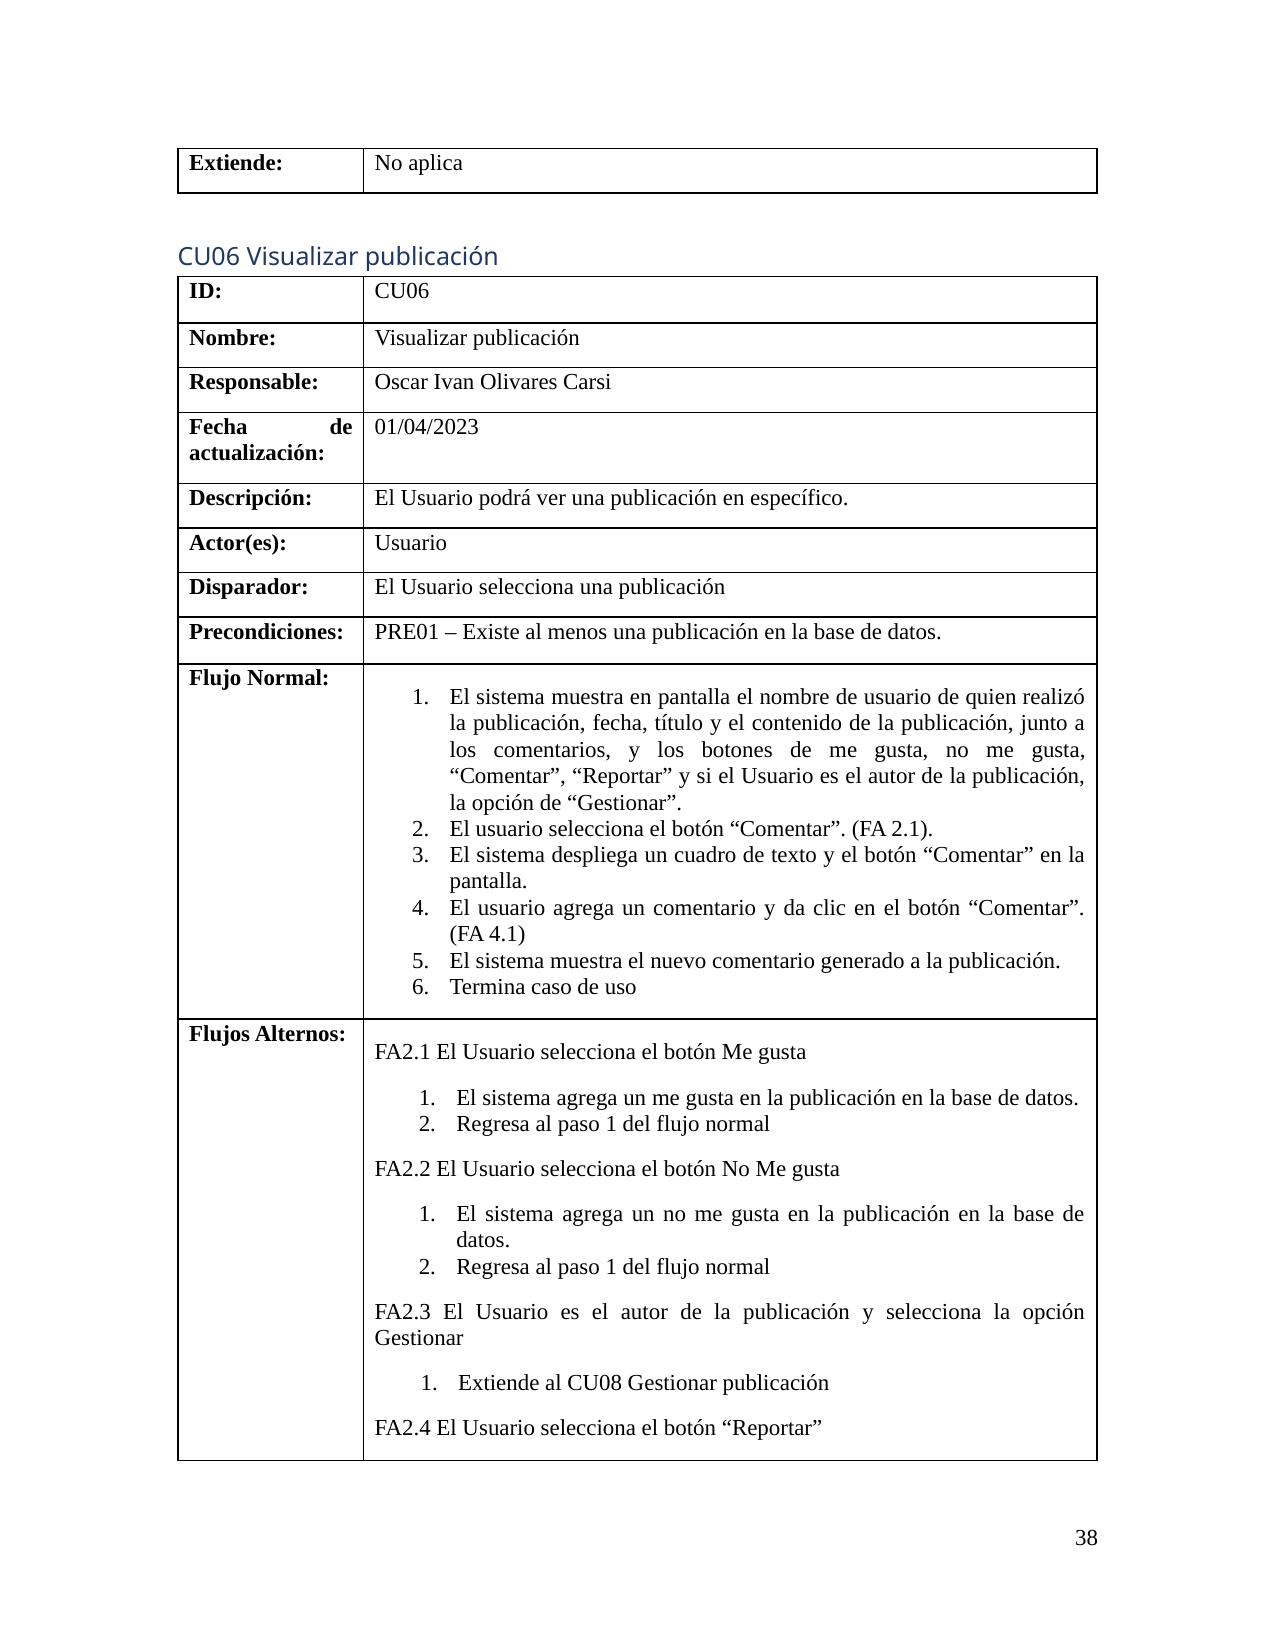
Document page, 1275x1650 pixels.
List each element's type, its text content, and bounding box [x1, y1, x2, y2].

table_cell El sistema muestra en pantalla el nombre de usuario de quien realizó la publicación, fecha, título y el contenido de la publicación, junto a los comentarios, y los botones de me gusta, no me gusta, “Comentar”, “Reportar” y si el Usuario es el autor de la publicación, la opción de “Gestionar”. El usuario selecciona el botón “Comentar”. (FA 2.1). El sistema despliega un cuadro de texto y el botón “Comentar” en la pantalla. El usuario agrega un comentario y da clic en el botón “Comentar”. (FA 4.1) El sistema muestra el nuevo comentario generado a la publicación. Termina caso de uso [364, 665, 1096, 1018]
table_cell 01/04/2023 [364, 413, 1096, 482]
table_cell Flujos Alternos: [179, 1020, 363, 1459]
table_cell Descripción: [179, 484, 363, 527]
table_header ID: [179, 277, 363, 322]
table_cell Visualizar publicación [364, 324, 1096, 367]
table_cell Nombre: [179, 324, 363, 367]
table_cell Flujo Normal: [179, 665, 363, 1018]
table_cell Fecha de actualización: [179, 413, 363, 482]
table_cell Actor(es): [179, 529, 363, 572]
table_cell Extiende: [179, 149, 363, 192]
table_cell Responsable: [179, 368, 363, 411]
table_cell El Usuario podrá ver una publicación en específico. [364, 484, 1096, 527]
table_cell PRE01 – Existe al menos una publicación en la base de datos. [364, 618, 1096, 663]
table_cell No aplica [364, 149, 1096, 192]
table_cell Oscar Ivan Olivares Carsi [364, 368, 1096, 411]
subtitle CU06 Visualizar publicación [177, 239, 1098, 273]
table_cell Precondiciones: [179, 618, 363, 663]
table_cell Usuario [364, 529, 1096, 572]
table_cell El Usuario selecciona una publicación [364, 573, 1096, 616]
table_header CU06 [364, 277, 1096, 322]
table_cell Disparador: [179, 573, 363, 616]
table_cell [364, 1020, 1096, 1459]
